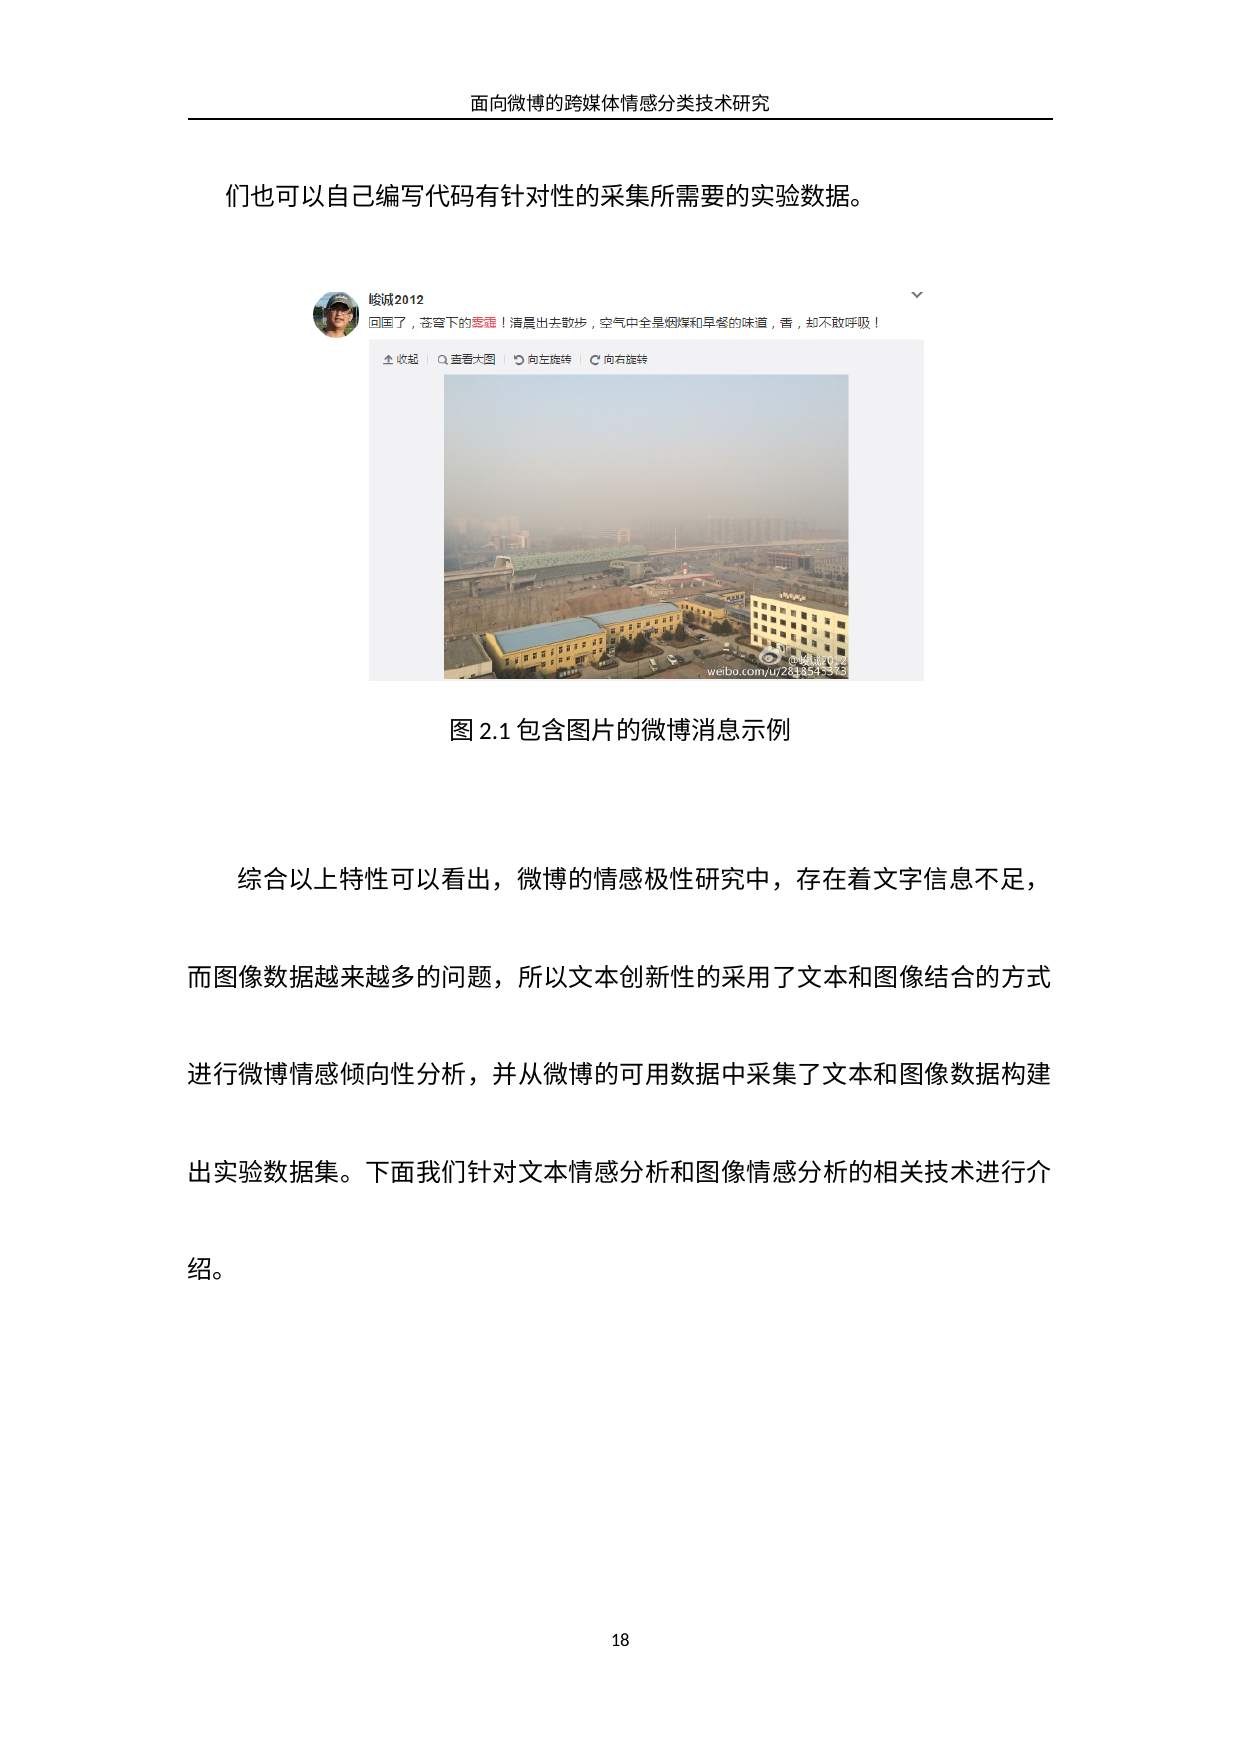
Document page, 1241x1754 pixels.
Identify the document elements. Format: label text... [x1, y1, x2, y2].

text 图2.1 包含图片的微博消息示例 [187, 696, 1053, 761]
picture [313, 292, 928, 681]
text 综合以上特性可以看出，微博的情感极性研究中，存在着文字信息不足，而图像数据越来越多的问题，所以文本创新性的采用了文本和图像结合的方式进行微博情感倾向性分析，并从微博的可用数据中采集了文本和图像数据构建出实验数据集。下面我们针对文本情感分析和图像情感分析的相关技术进行介绍。 [187, 845, 1053, 1300]
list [187, 162, 1053, 227]
